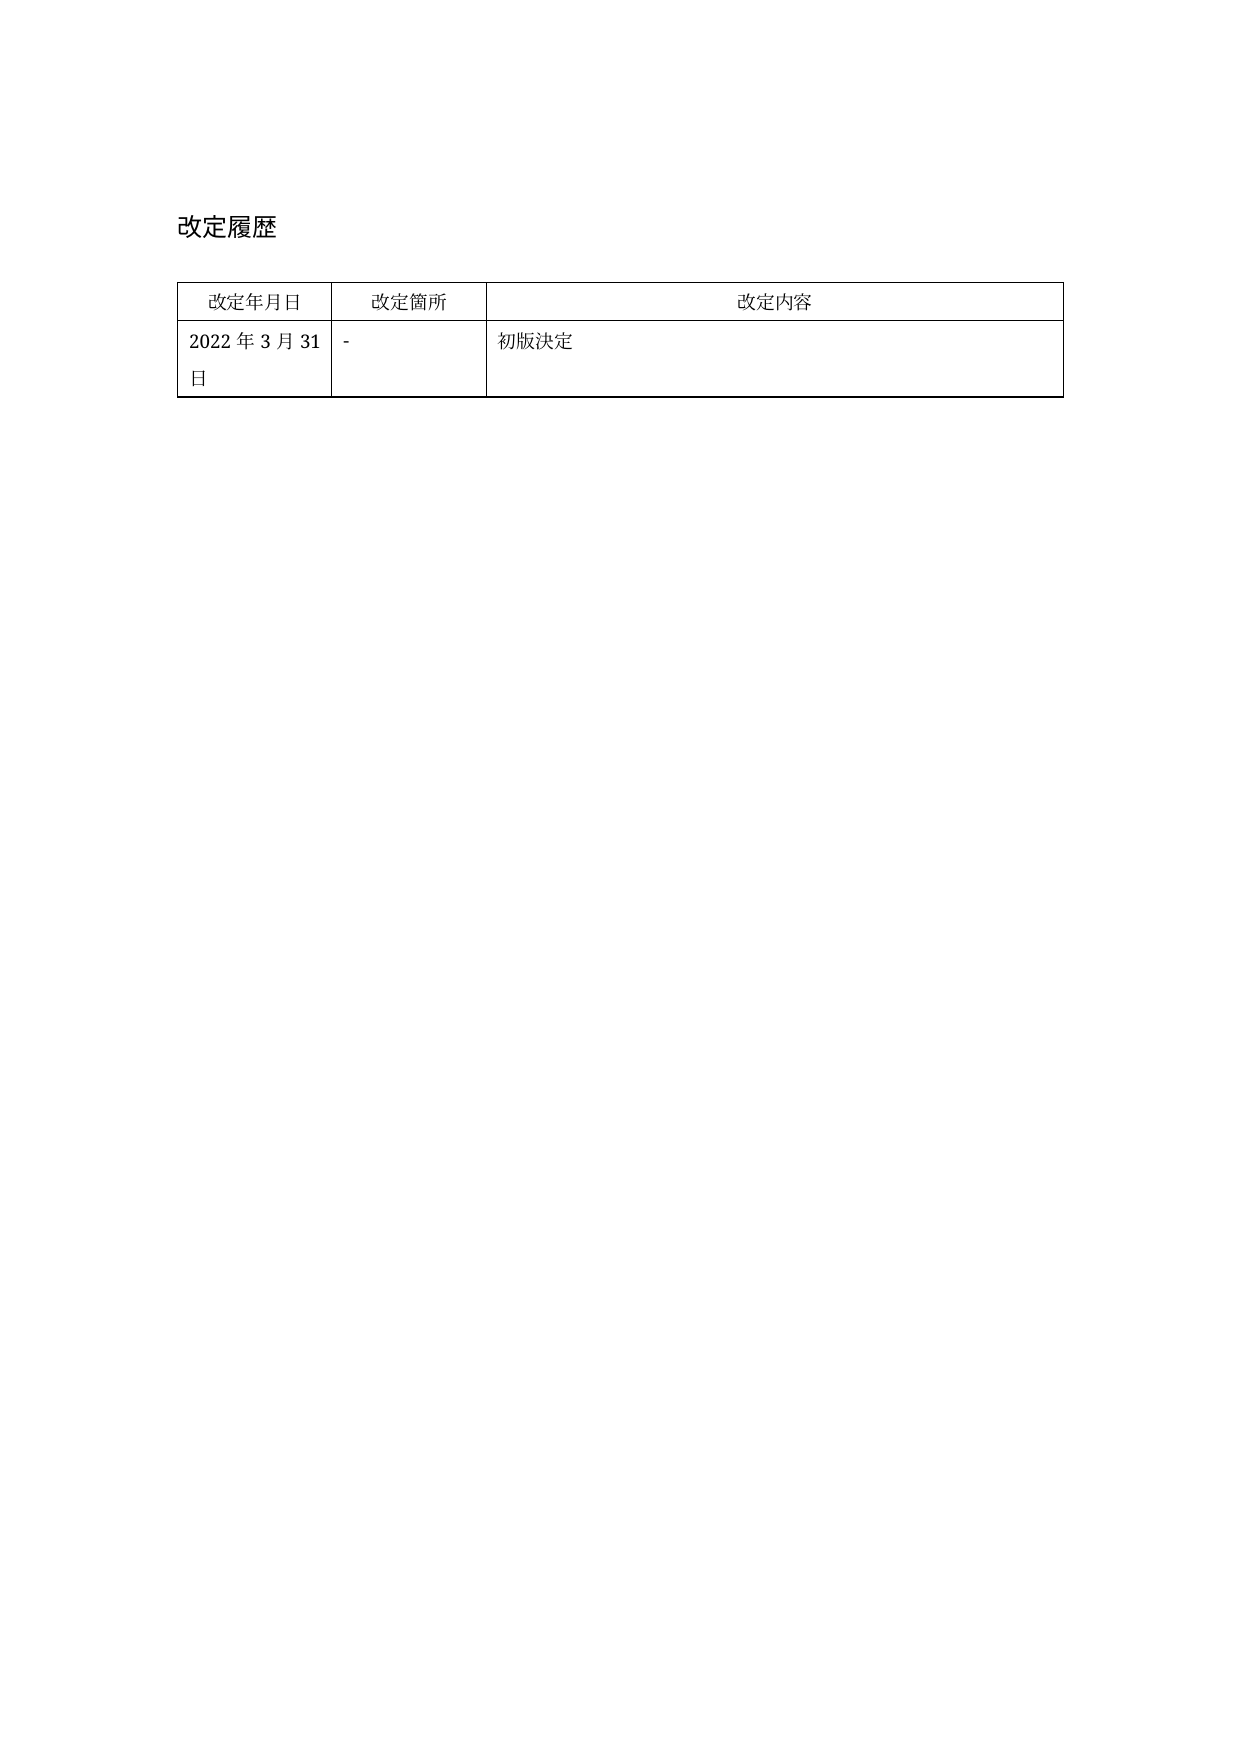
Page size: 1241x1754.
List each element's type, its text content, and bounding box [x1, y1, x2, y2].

table_cell - [332, 321, 486, 396]
table_cell 2022年3月31日 [178, 321, 331, 396]
table_header 改定年月日 [178, 283, 331, 320]
text 改定履歴 [177, 207, 1063, 244]
table_header 改定箇所 [332, 283, 486, 320]
table_header 改定内容 [487, 283, 1063, 320]
table_cell 初版決定 [487, 321, 1063, 396]
